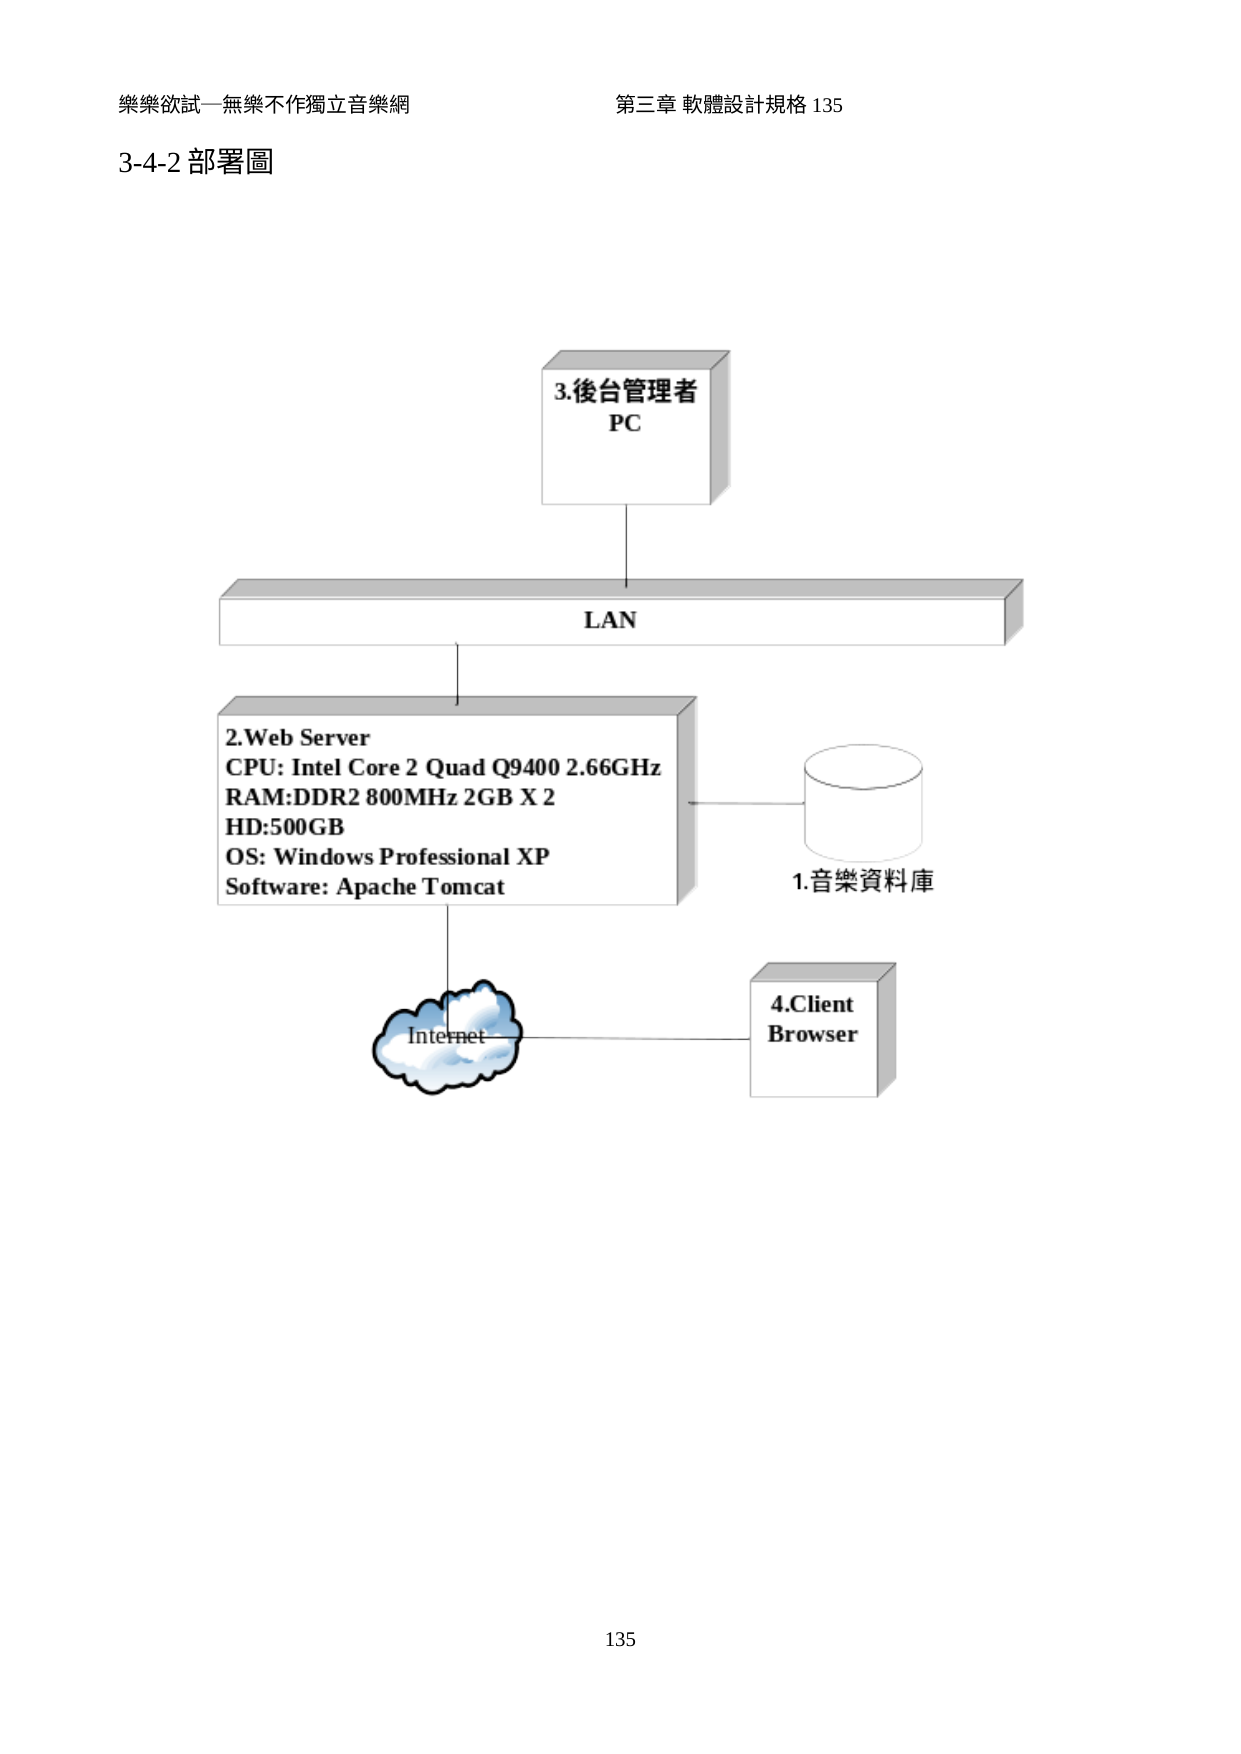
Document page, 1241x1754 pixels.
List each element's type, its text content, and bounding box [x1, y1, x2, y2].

text 部署圖 [118, 123, 1122, 198]
